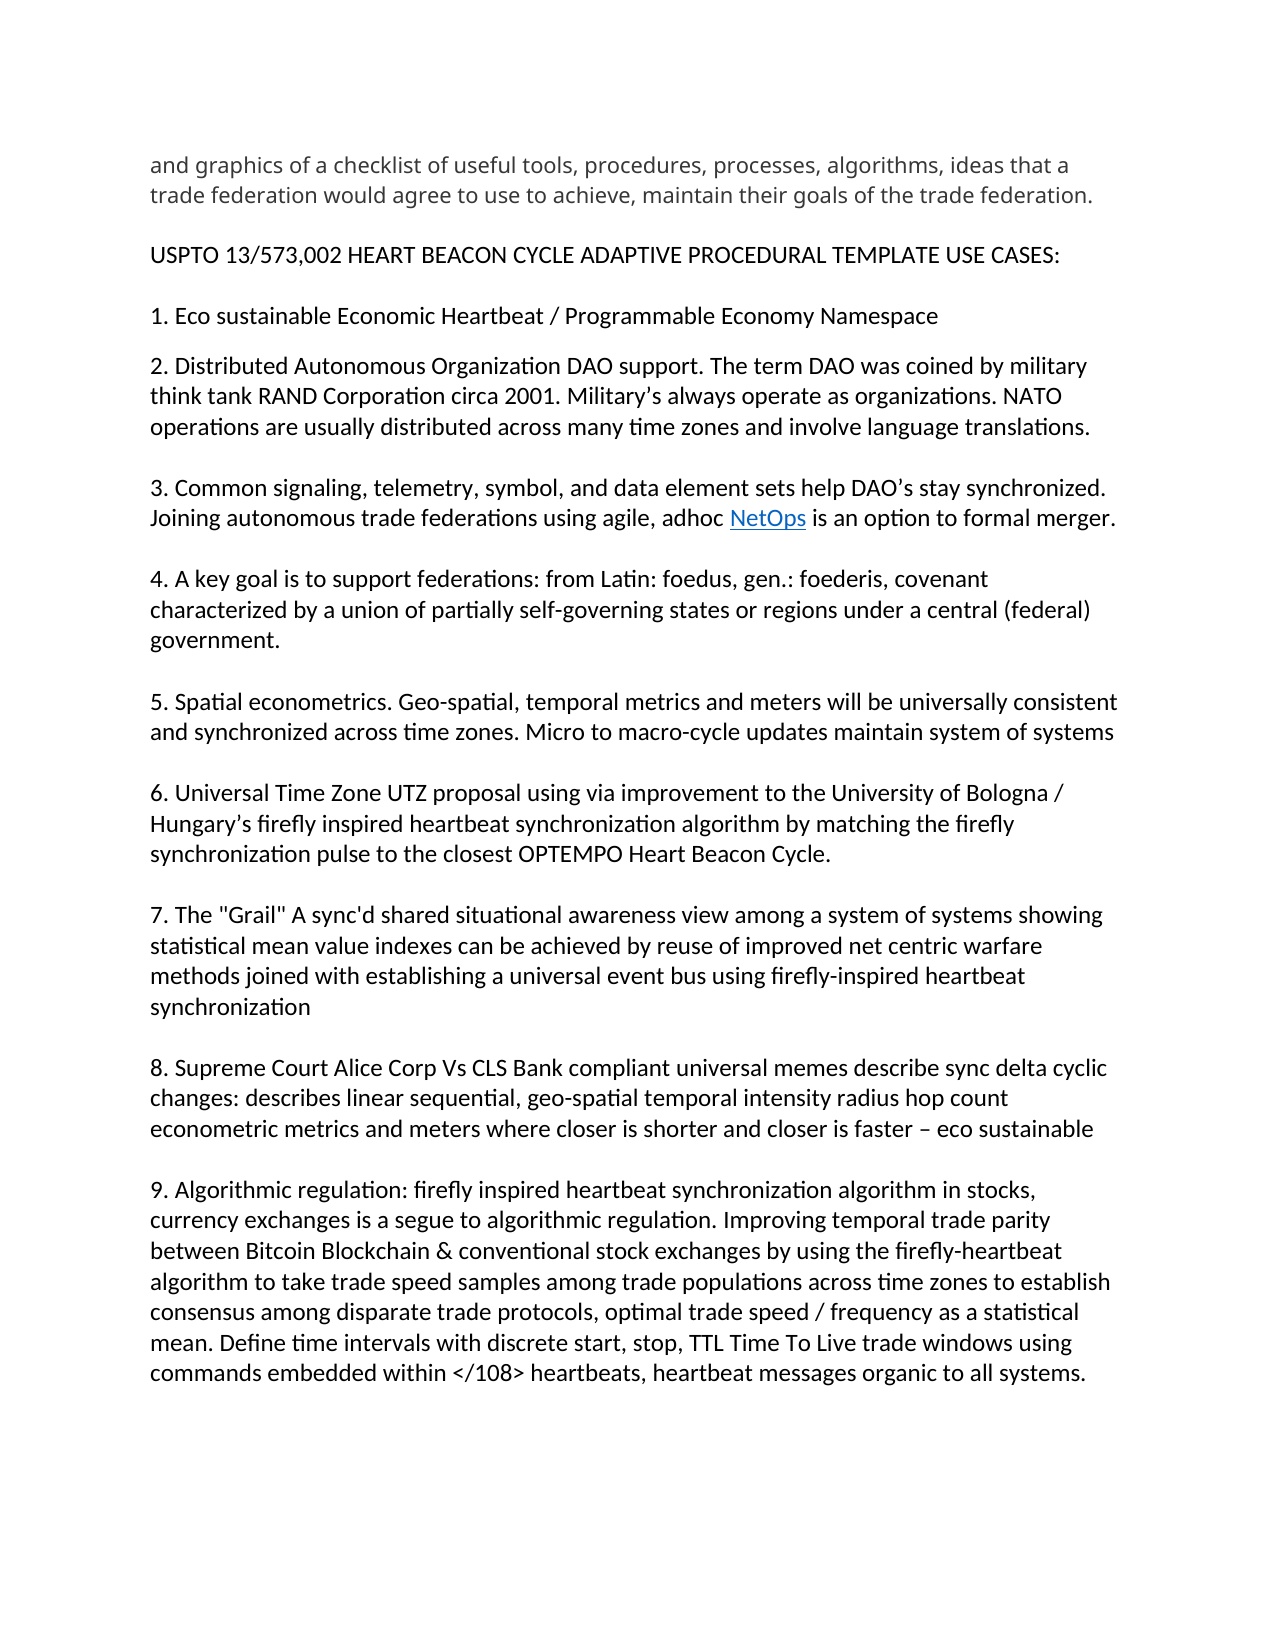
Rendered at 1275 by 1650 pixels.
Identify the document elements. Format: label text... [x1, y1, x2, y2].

text USPTO 13/573,002 HEART BEACON CYCLE ADAPTIVE PROCEDURAL TEMPLATE USE CASES: [150, 239, 1125, 270]
text 8. Supreme Court Alice Corp Vs CLS Bank compliant universal memes describe sync delta cyclic changes: describes linear sequential, geo-spatial temporal intensity radius hop count econometric metrics and meters where closer is shorter and closer is faster – eco sustainable [150, 1052, 1125, 1143]
text 9. Algorithmic regulation: firefly inspired heartbeat synchronization algorithm in stocks, currency exchanges is a segue to algorithmic regulation. Improving temporal trade parity between Bitcoin Blockchain & conventional stock exchanges by using the firefly-heartbeat algorithm to take trade speed samples among trade populations across time zones to establish consensus among disparate trade protocols, optimal trade speed / frequency as a statistical mean. Define time intervals with discrete start, stop, TTL Time To Live trade windows using commands embedded within </108> heartbeats, heartbeat messages organic to all systems. [150, 1174, 1125, 1388]
text 3. Common signaling, telemetry, symbol, and data element sets help DAO’s stay synchronized. Joining autonomous trade federations using agile, adhoc NetOps is an option to formal merger. [150, 472, 1125, 533]
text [150, 150, 1125, 209]
text 5. Spatial econometrics. Geo-spatial, temporal metrics and meters will be universally consistent and synchronized across time zones. Micro to macro-cycle updates maintain system of systems [150, 686, 1125, 747]
text 6. Universal Time Zone UTZ proposal using via improvement to the University of Bologna / Hungary’s firefly inspired heartbeat synchronization algorithm by matching the firefly synchronization pulse to the closest OPTEMPO Heart Beacon Cycle. [150, 777, 1125, 869]
text 1. Eco sustainable Economic Heartbeat / Programmable Economy Namespace [150, 300, 1125, 331]
text 2. Distributed Autonomous Organization DAO support. The term DAO was coined by military think tank RAND Corporation circa 2001. Military’s always operate as organizations. NATO operations are usually distributed across many time zones and involve language translations. [150, 350, 1125, 442]
text 7. The "Grail" A sync'd shared situational awareness view among a system of systems showing statistical mean value indexes can be achieved by reuse of improved net centric warfare methods joined with establishing a universal event bus using firefly-inspired heartbeat synchronization [150, 899, 1125, 1021]
text 4. A key goal is to support federations: from Latin: foedus, gen.: foederis, covenant characterized by a union of partially self-governing states or regions under a central (federal) government. [150, 564, 1125, 655]
